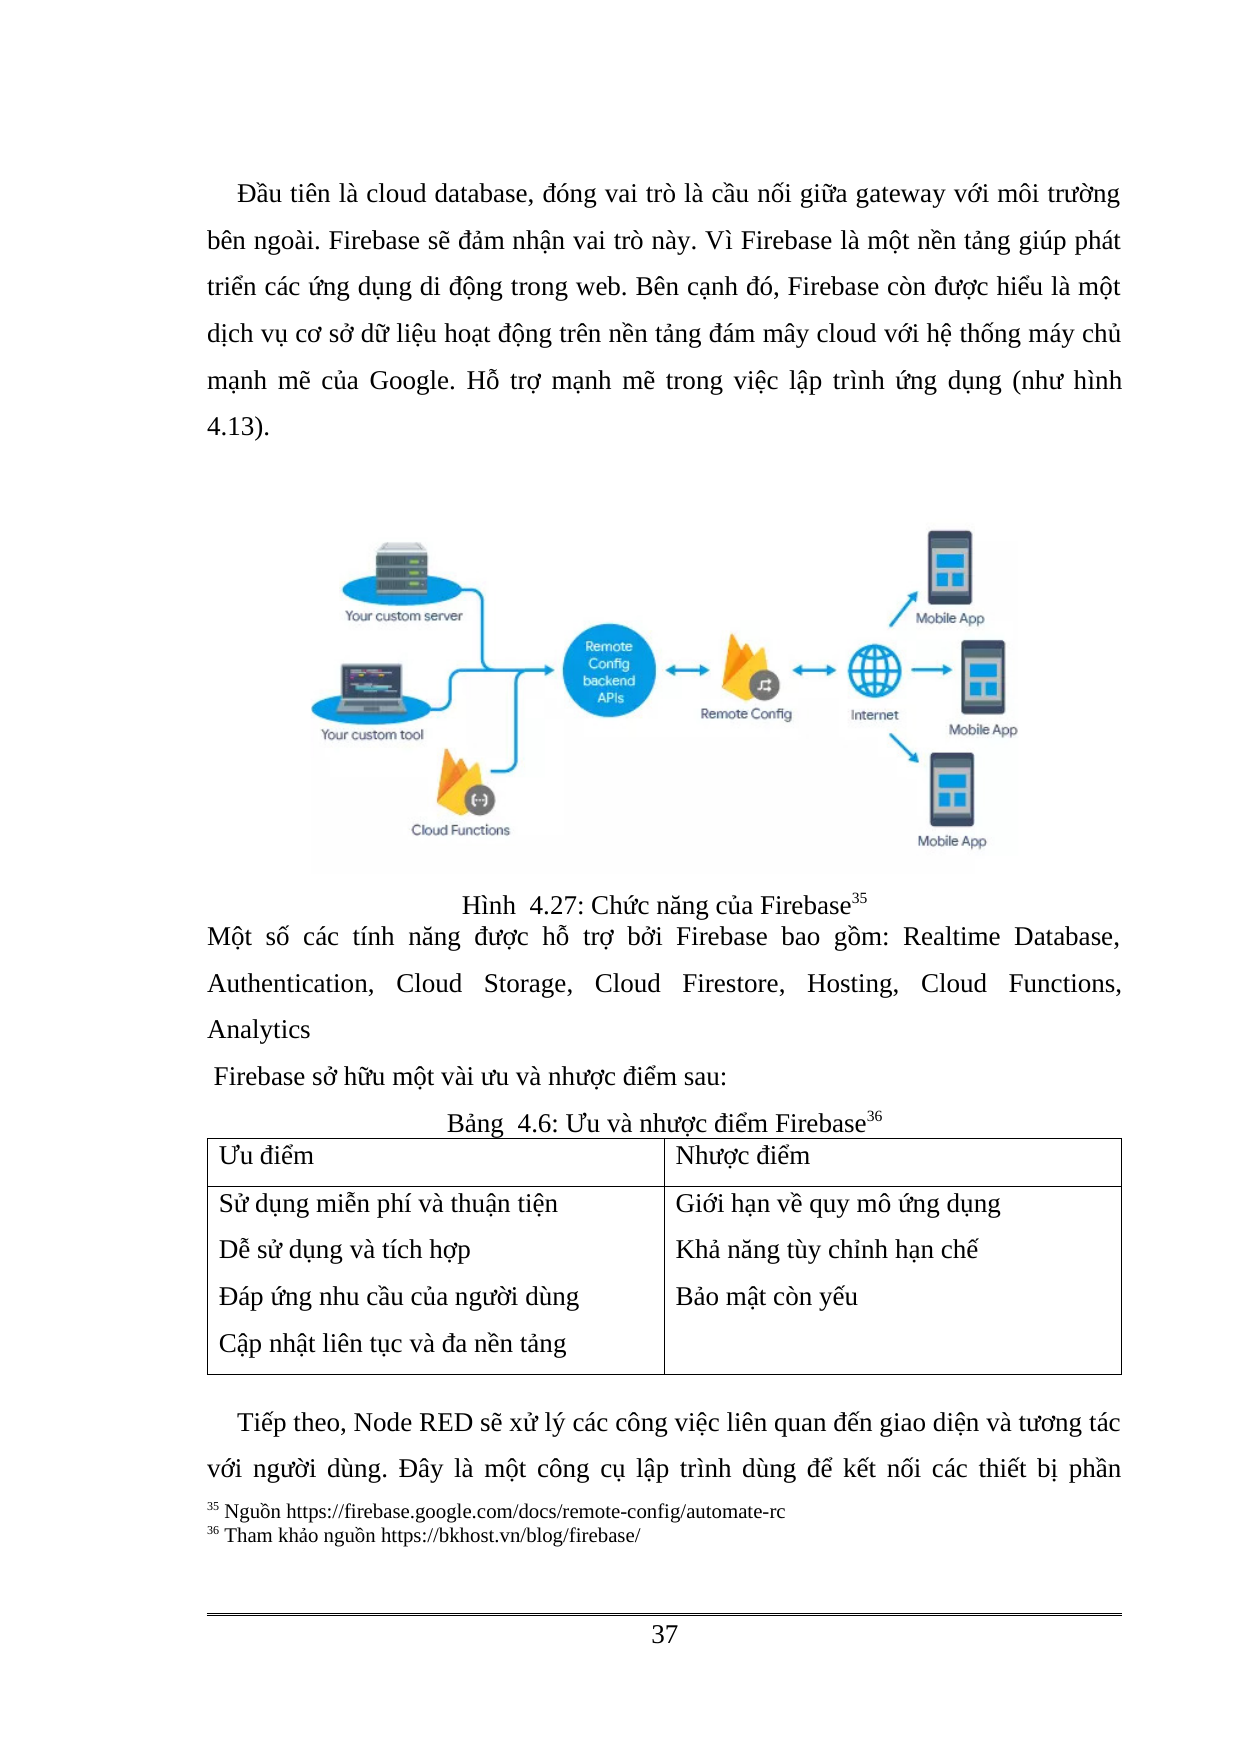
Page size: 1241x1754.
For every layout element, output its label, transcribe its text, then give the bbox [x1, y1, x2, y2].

text Đầu tiên là cloud database, đóng vai trò là cầu nối giữa gateway với môi trường bên ngoài. Firebase sẽ đảm nhận vai trò này. Vì Firebase là một nền tảng giúp phát triển các ứng dụng di động trong web. Bên cạnh đó, Firebase còn được hiểu là một dịch vụ cơ sở dữ liệu hoạt động trên nền tảng đám mây cloud với hệ thống máy chủ mạnh mẽ của Google. Hỗ trợ mạnh mẽ trong việc lập trình ứng dụng (như hình 4.13). [207, 177, 1122, 442]
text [207, 1406, 1122, 1483]
picture [310, 503, 1019, 874]
table_cell Sử dụng miễn phí và thuận tiện Dễ sử dụng và tích hợp Đáp ứng nhu cầu của người dùng Cập nhật liên tục và đa nền tảng [208, 1187, 664, 1373]
text Một số các tính năng được hỗ trợ bởi Firebase bao gồm: Realtime Database, Authentication, Cloud Storage, Cloud Firestore, Hosting, Cloud Functions, Analytics [207, 920, 1122, 1045]
table_header Nhược điểm [665, 1139, 1121, 1186]
text Firebase sở hữu một vài ưu và nhược điểm sau: [207, 1060, 1122, 1091]
table_cell Giới hạn về quy mô ứng dụng Khả năng tùy chỉnh hạn chế Bảo mật còn yếu [665, 1187, 1121, 1373]
table_header Ưu điểm [208, 1139, 664, 1186]
